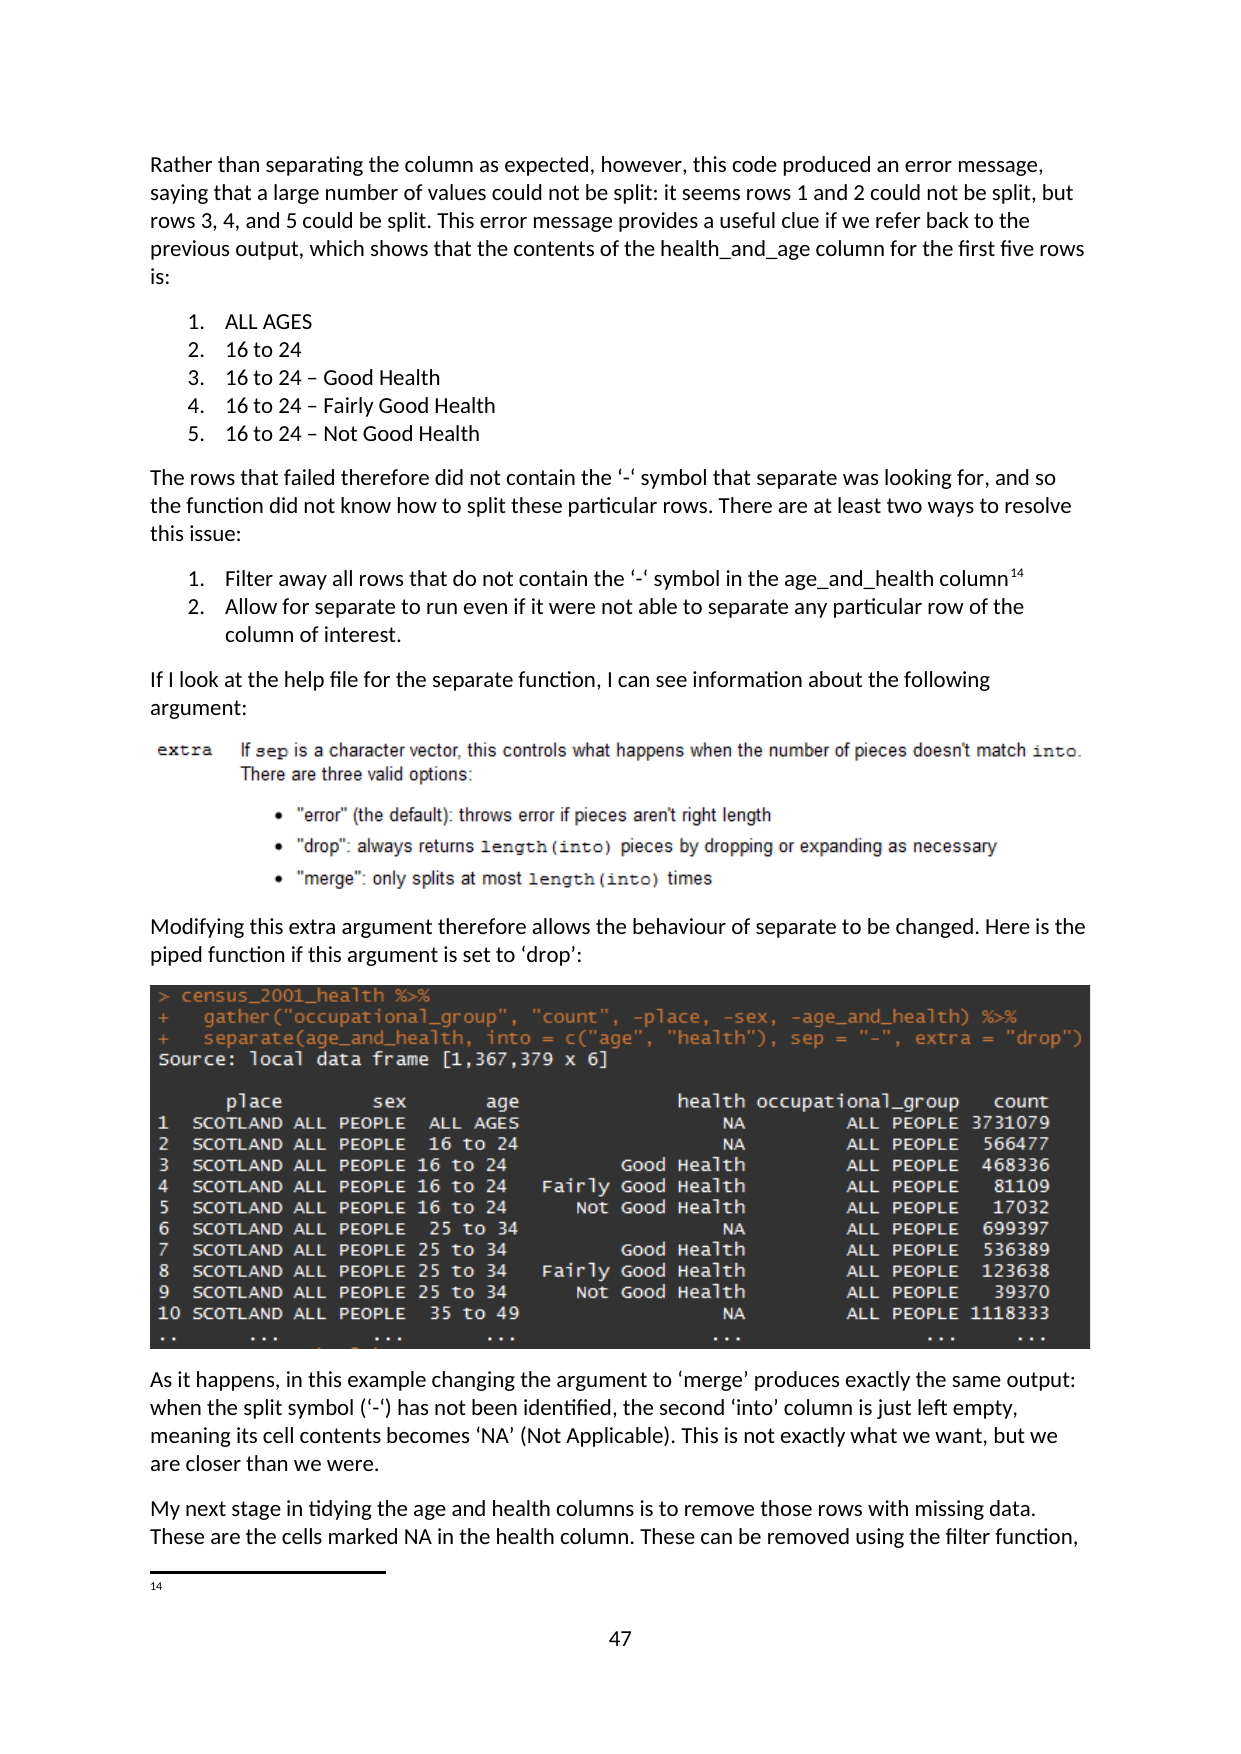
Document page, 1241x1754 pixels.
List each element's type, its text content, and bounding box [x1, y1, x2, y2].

list ALL AGES [187, 307, 1090, 335]
list Allow for separate to run even if it were not able to separate any particular row of the column of interest. [187, 592, 1090, 648]
list 16 to 24 – Fairly Good Health [187, 391, 1090, 419]
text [150, 1494, 1090, 1550]
text Modifying this extra argument therefore allows the behaviour of separate to be changed. Here is the piped function if this argument is set to ‘drop’: [150, 912, 1090, 968]
text As it happens, in this example changing the argument to ‘merge’ produces exactly the same output: when the split symbol (‘-‘) has not been identified, the second ‘into’ column is just left empty, meaning its cell contents becomes ‘NA’ (Not Applicable). This is not exactly what we want, but we are closer than we were. [150, 1366, 1090, 1478]
list 16 to 24 – Good Health [187, 363, 1090, 391]
text Rather than separating the column as expected, however, this code produced an error message, saying that a large number of values could not be split: it seems rows 1 and 2 could not be split, but rows 3, 4, and 5 could be split. This error message provides a useful clue if we refer back to the previous output, which shows that the contents of the health_and_age column for the first five rows is: [150, 150, 1090, 290]
picture [150, 985, 1091, 1349]
text The rows that failed therefore did not contain the ‘-‘ symbol that separate was looking for, and so the function did not know how to split these particular rows. There are at least two ways to resolve this issue: [150, 463, 1090, 548]
text If I look at the help file for the separate function, I can see information about the following argument: [150, 665, 1090, 721]
picture [150, 737, 1091, 896]
list 16 to 24 – Not Good Health [187, 419, 1090, 447]
list Filter away all rows that do not contain the ‘-‘ symbol in the age_and_health column [187, 564, 1090, 592]
list 16 to 24 [187, 335, 1090, 363]
